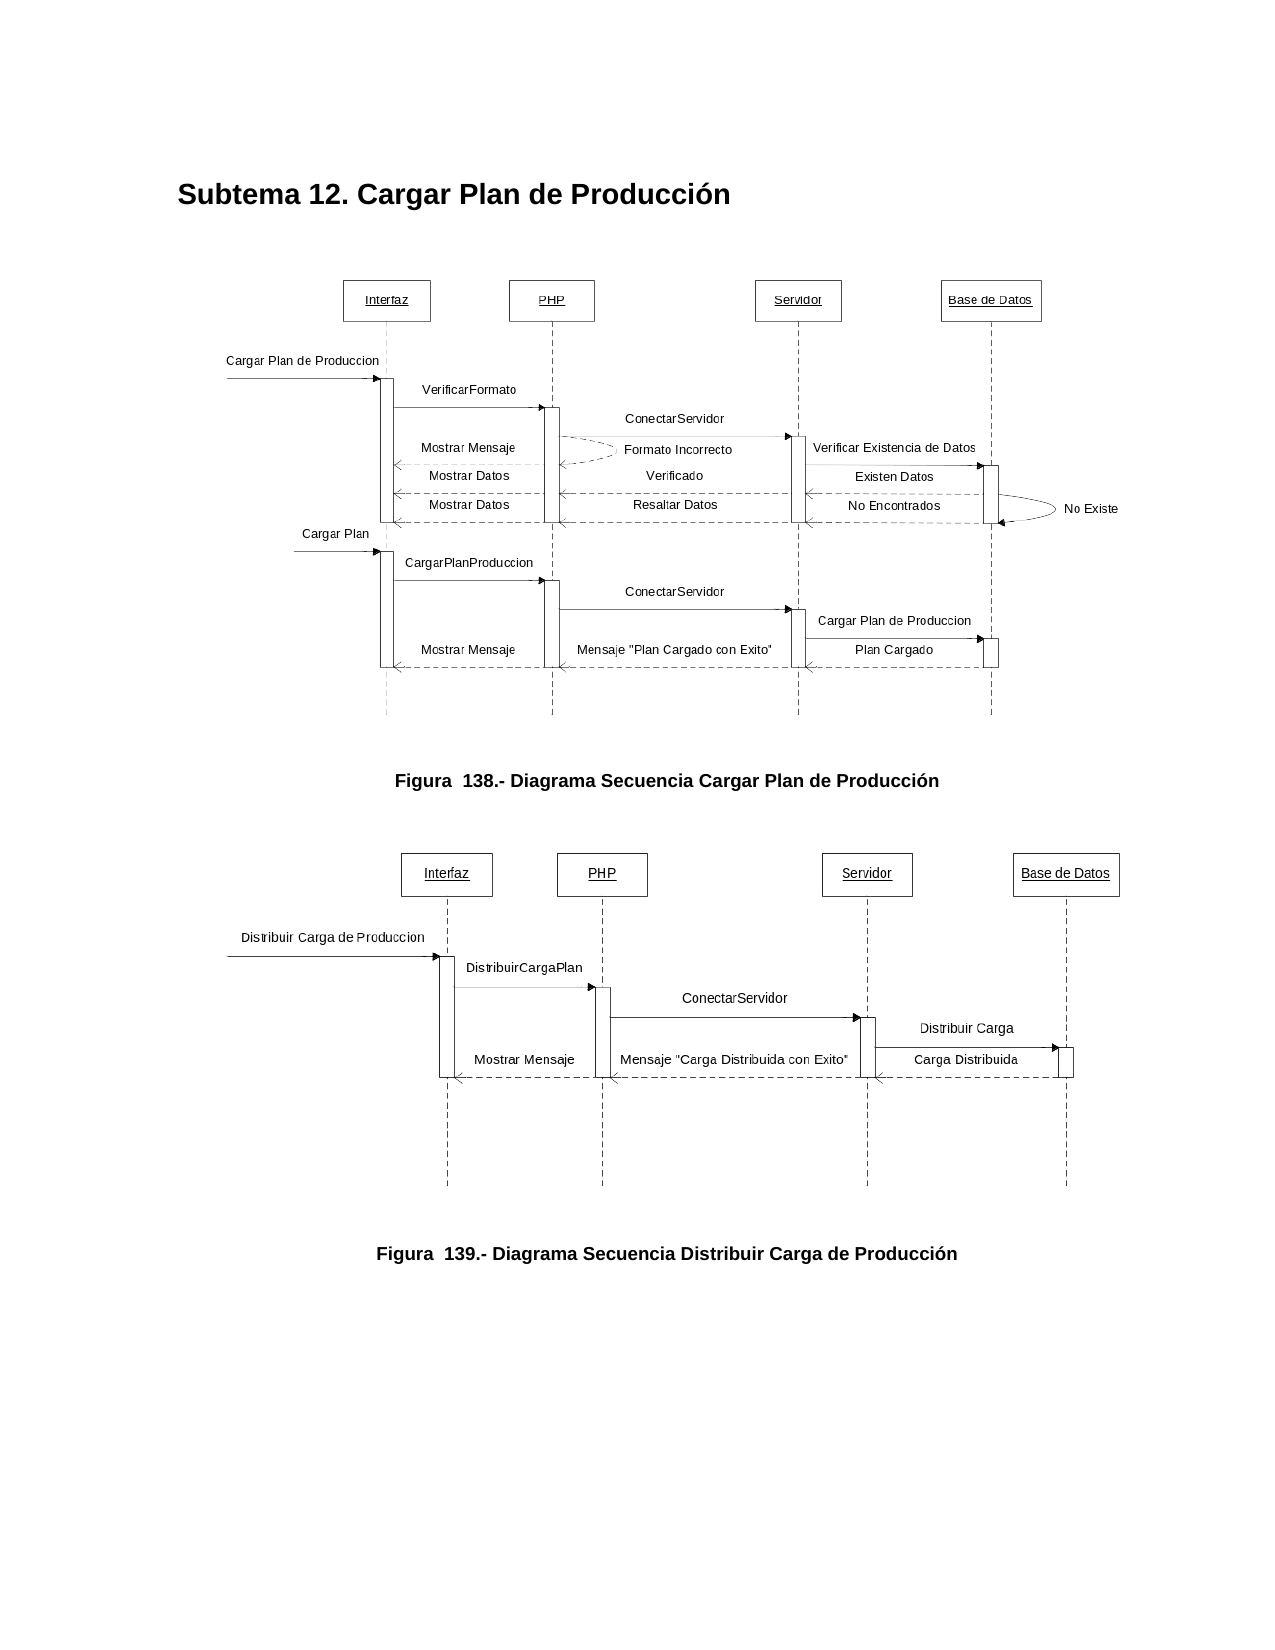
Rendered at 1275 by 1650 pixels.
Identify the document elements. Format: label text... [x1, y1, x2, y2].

subtitle Subtema 12. Cargar Plan de Producción [177, 177, 1157, 211]
